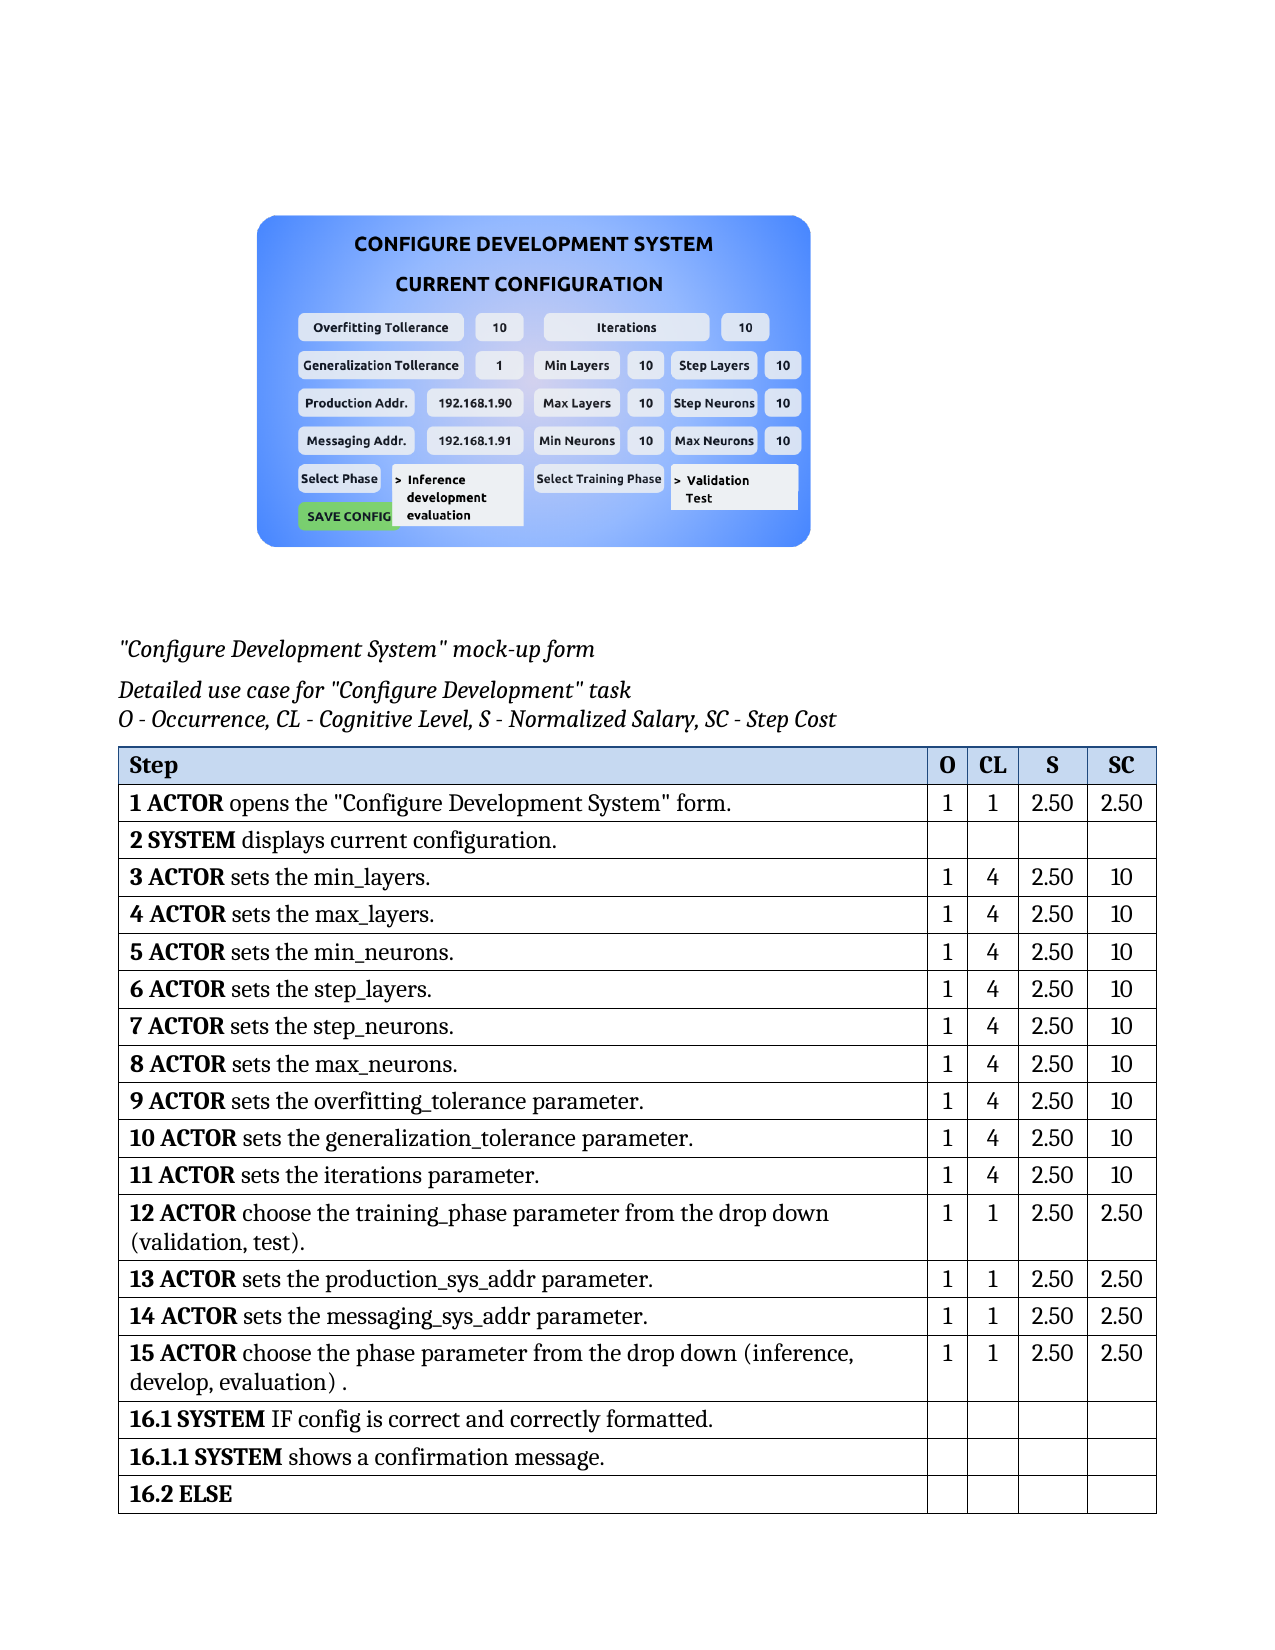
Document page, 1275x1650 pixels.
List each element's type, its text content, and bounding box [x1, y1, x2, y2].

table_cell 10 [1088, 1158, 1156, 1194]
table_cell [968, 1402, 1018, 1438]
table_cell 10 [1088, 1009, 1156, 1045]
table_cell 16.1.1 SYSTEM shows a confirmation message. [119, 1439, 927, 1475]
table_header Step [119, 748, 927, 784]
table_cell 1 [968, 1336, 1018, 1401]
table_header CL [968, 748, 1018, 784]
table_cell [1019, 1476, 1087, 1512]
table_cell 2.50 [1088, 1336, 1156, 1401]
table_cell 1 [928, 859, 967, 896]
table_cell 1 [928, 897, 967, 933]
table_cell 16.1 SYSTEM IF config is correct and correctly formatted. [119, 1402, 927, 1438]
table_cell 10 ACTOR sets the generalization_tolerance parameter. [119, 1120, 927, 1157]
table_cell [1088, 1439, 1156, 1475]
table_cell 1 [928, 1261, 967, 1297]
table_cell 9 ACTOR sets the overfitting_tolerance parameter. [119, 1083, 927, 1119]
table_cell 1 [968, 1298, 1018, 1334]
table_cell 4 [968, 934, 1018, 970]
table_cell 1 [928, 785, 967, 821]
text "Configure Development System" mock-up form [118, 635, 1157, 664]
table_cell 4 [968, 1120, 1018, 1157]
table_cell [1019, 1439, 1087, 1475]
table_cell [968, 1439, 1018, 1475]
table_cell 1 [928, 1046, 967, 1082]
table_cell 2.50 [1019, 1046, 1087, 1082]
table_cell [928, 1402, 967, 1438]
table_cell 1 [928, 1336, 967, 1401]
table_cell 2.50 [1019, 1120, 1087, 1157]
table_cell 10 [1088, 897, 1156, 933]
table_cell 10 [1088, 859, 1156, 896]
table_cell 1 [928, 1298, 967, 1334]
table_cell 1 ACTOR opens the "Configure Development System" form. [119, 785, 927, 821]
table_cell 2.50 [1088, 1261, 1156, 1297]
table_cell 15 ACTOR choose the phase parameter from the drop down (inference, develop, evaluation) . [119, 1336, 927, 1401]
table_cell 14 ACTOR sets the messaging_sys_addr parameter. [119, 1298, 927, 1334]
table_cell 12 ACTOR choose the training_phase parameter from the drop down (validation, test). [119, 1195, 927, 1260]
table_cell 10 [1088, 1083, 1156, 1119]
table_cell 16.2 ELSE [119, 1476, 927, 1512]
table_cell 1 [928, 934, 967, 970]
table_cell 1 [968, 1195, 1018, 1260]
table_cell 1 [928, 1158, 967, 1194]
table_header S [1019, 748, 1087, 784]
table_cell 8 ACTOR sets the max_neurons. [119, 1046, 927, 1082]
table_cell 4 [968, 1083, 1018, 1119]
table_cell 2 SYSTEM displays current configuration. [119, 822, 927, 858]
table_header SC [1088, 748, 1156, 784]
table_cell 7 ACTOR sets the step_neurons. [119, 1009, 927, 1045]
table_cell [1088, 1402, 1156, 1438]
table_cell [968, 822, 1018, 858]
table_cell 4 ACTOR sets the max_layers. [119, 897, 927, 933]
table_cell 3 ACTOR sets the min_layers. [119, 859, 927, 896]
table_cell 1 [928, 1195, 967, 1260]
table_cell 2.50 [1019, 1158, 1087, 1194]
table_cell 10 [1088, 1046, 1156, 1082]
table_cell 2.50 [1019, 859, 1087, 896]
table_cell 2.50 [1019, 934, 1087, 970]
table_cell 2.50 [1019, 897, 1087, 933]
table_cell 2.50 [1019, 1336, 1087, 1401]
table_cell 4 [968, 1046, 1018, 1082]
table_cell 2.50 [1088, 785, 1156, 821]
table_header O [928, 748, 967, 784]
table_cell [1019, 822, 1087, 858]
table_cell 10 [1088, 934, 1156, 970]
table_cell [1088, 822, 1156, 858]
table_cell 2.50 [1019, 971, 1087, 1007]
table_cell 1 [928, 1120, 967, 1157]
picture [118, 147, 949, 615]
table_cell 2.50 [1019, 1009, 1087, 1045]
table_cell 1 [968, 785, 1018, 821]
table_cell 1 [928, 1009, 967, 1045]
table_cell 11 ACTOR sets the iterations parameter. [119, 1158, 927, 1194]
table_cell 13 ACTOR sets the production_sys_addr parameter. [119, 1261, 927, 1297]
table_cell 4 [968, 971, 1018, 1007]
table_cell 2.50 [1019, 785, 1087, 821]
table_cell 10 [1088, 1120, 1156, 1157]
table_cell [928, 1476, 967, 1512]
table_cell 4 [968, 897, 1018, 933]
table_cell 2.50 [1088, 1298, 1156, 1334]
table_cell 5 ACTOR sets the min_neurons. [119, 934, 927, 970]
table_cell [1088, 1476, 1156, 1512]
table_cell 6 ACTOR sets the step_layers. [119, 971, 927, 1007]
table_cell 2.50 [1019, 1195, 1087, 1260]
table_cell [968, 1476, 1018, 1512]
table_cell [928, 822, 967, 858]
table_cell 2.50 [1088, 1195, 1156, 1260]
table_cell 4 [968, 859, 1018, 896]
table_cell 2.50 [1019, 1083, 1087, 1119]
table_cell 2.50 [1019, 1261, 1087, 1297]
table_cell 1 [968, 1261, 1018, 1297]
text Detailed use case for "Configure Development" task O - Occurrence, CL - Cognitive Level, S - Normalized Salary, SC - Step Cost [118, 676, 1157, 734]
table_cell 1 [928, 1083, 967, 1119]
table_cell 2.50 [1019, 1298, 1087, 1334]
table_cell 4 [968, 1158, 1018, 1194]
table_cell 1 [928, 971, 967, 1007]
table_cell [1019, 1402, 1087, 1438]
table_cell 4 [968, 1009, 1018, 1045]
table_cell [928, 1439, 967, 1475]
table_cell 10 [1088, 971, 1156, 1007]
